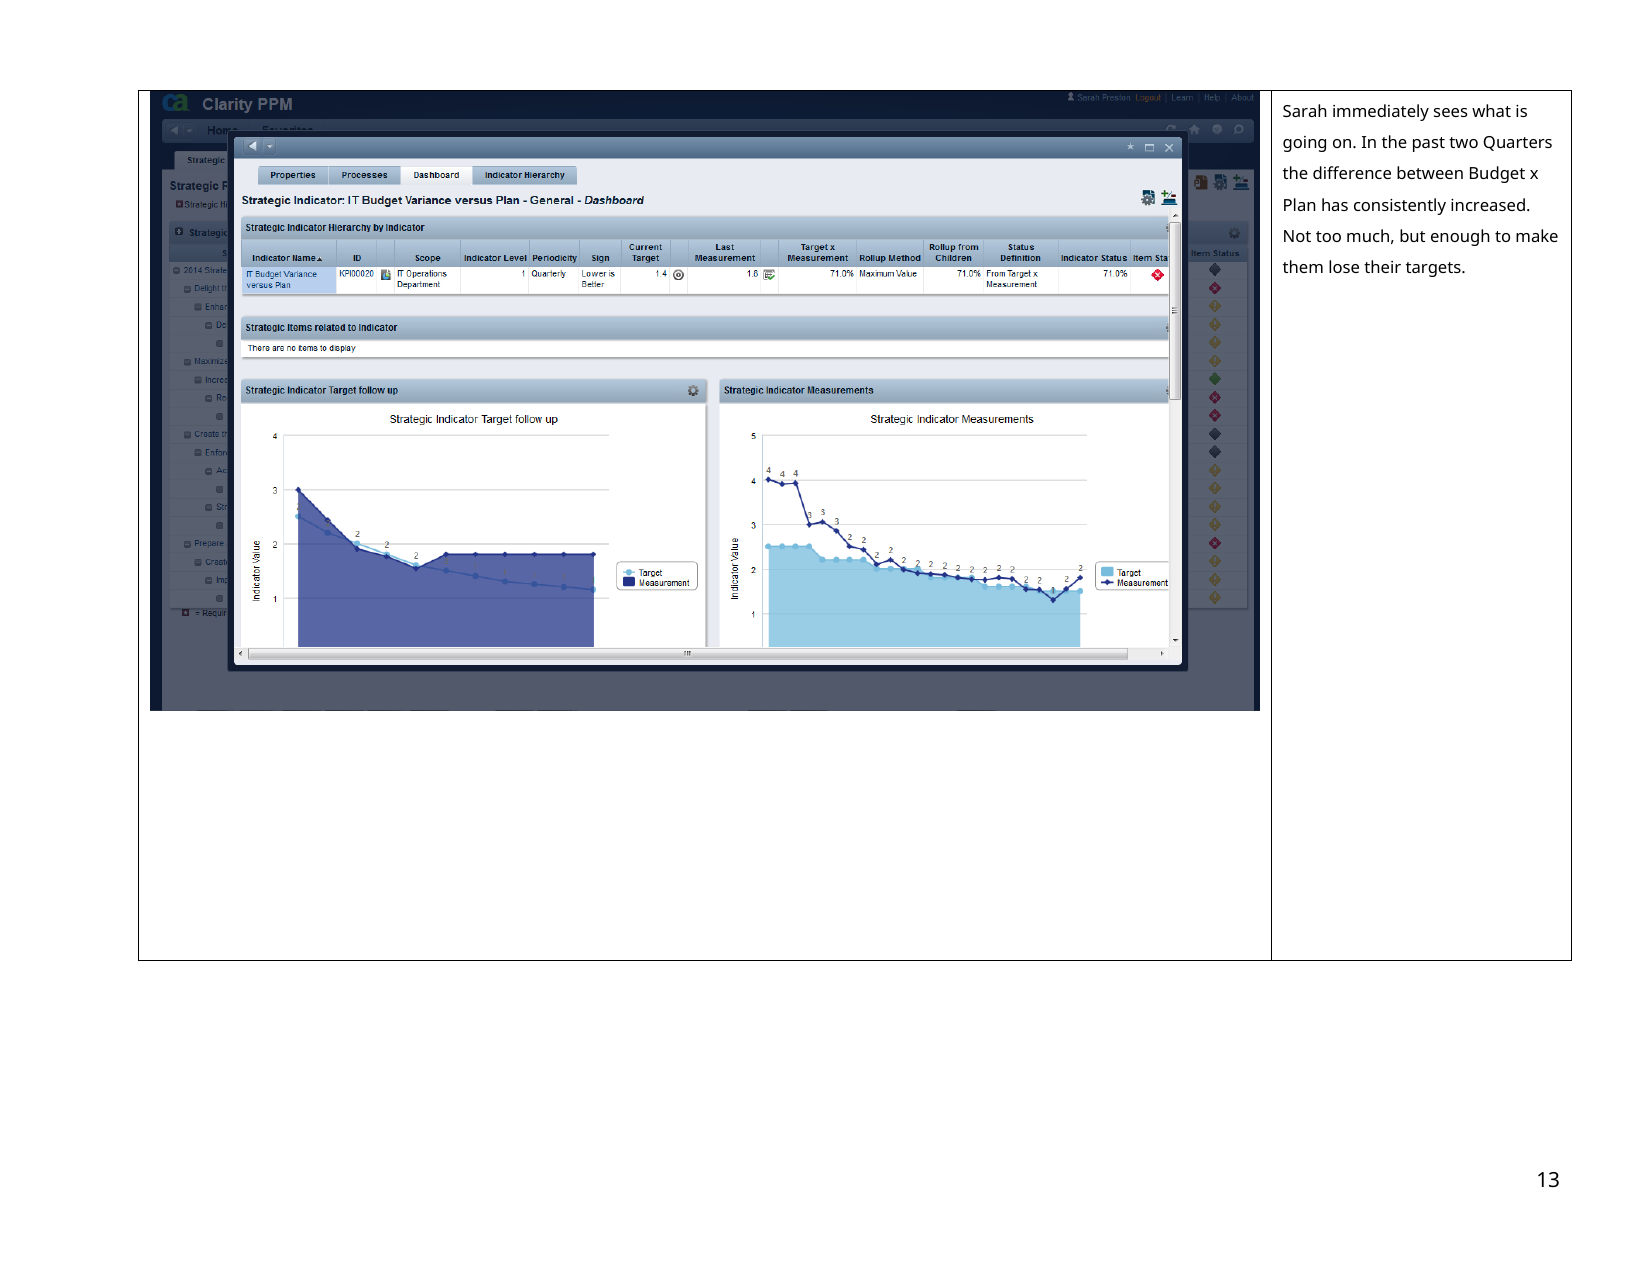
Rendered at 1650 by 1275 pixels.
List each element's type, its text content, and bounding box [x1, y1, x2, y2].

table_cell [139, 91, 1271, 960]
table_cell Sarah immediately sees what is going on. In the past two Quarters the difference between Budget x Plan has consistently increased. Not too much, but enough to make them lose their targets. [1272, 91, 1571, 960]
picture [150, 91, 1260, 711]
